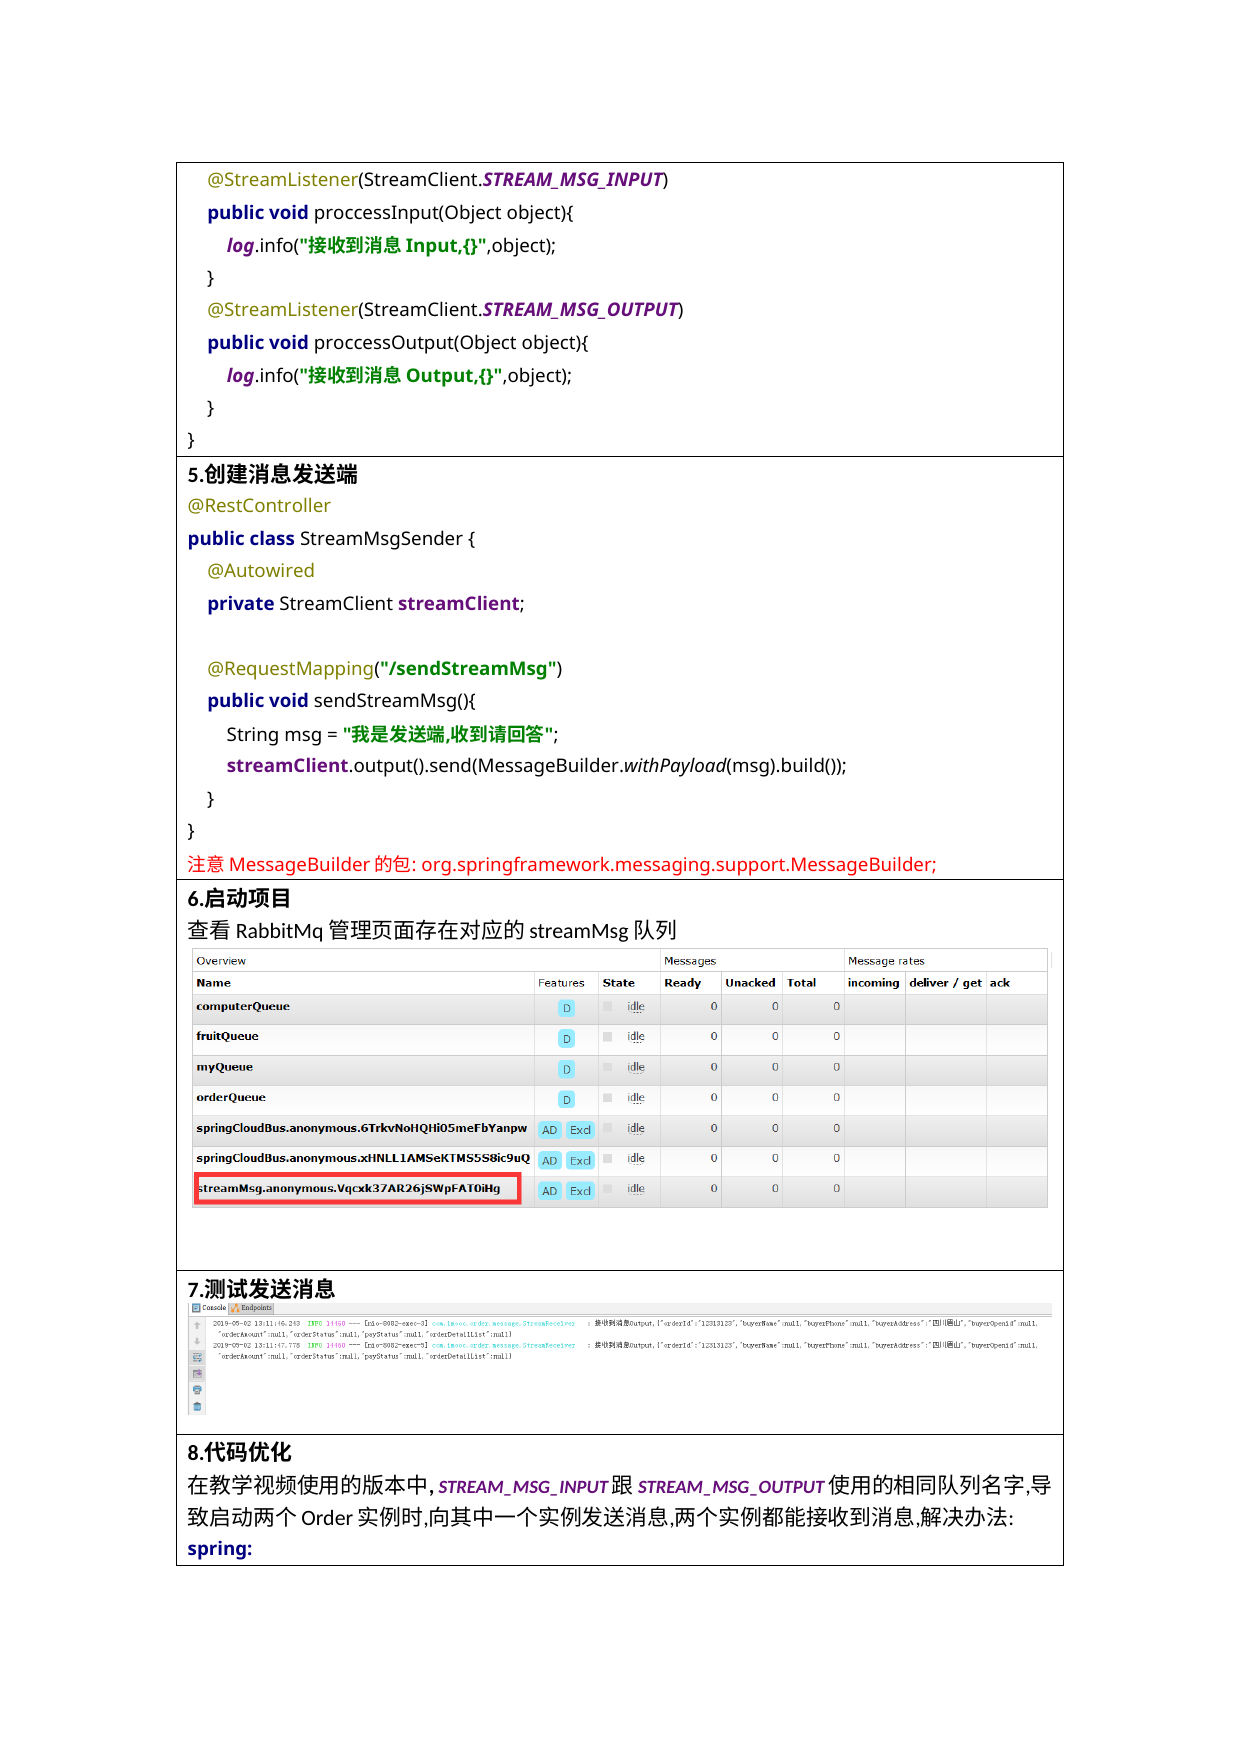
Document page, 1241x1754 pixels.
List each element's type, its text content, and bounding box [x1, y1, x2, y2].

picture [187, 945, 1053, 1209]
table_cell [177, 1435, 1063, 1565]
table_cell 5.创建消息发送端 @RestController public class StreamMsgSender { @Autowired private StreamClient streamClient; @RequestMapping("/sendStreamMsg") public void sendStreamMsg(){ String msg = "我是发送端,收到请回答"; streamClient.output().send(MessageBuilder.withPayload(msg).build()); } } 注意MessageBuilder的包: org.springframework.messaging.support.MessageBuilder; [177, 457, 1063, 879]
table_cell 7.测试发送消息 [177, 1271, 1063, 1434]
picture [187, 1303, 1053, 1415]
table_cell 6.启动项目 查看RabbitMq管理页面存在对应的streamMsg队列 [177, 880, 1063, 1270]
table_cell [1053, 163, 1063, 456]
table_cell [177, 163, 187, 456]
